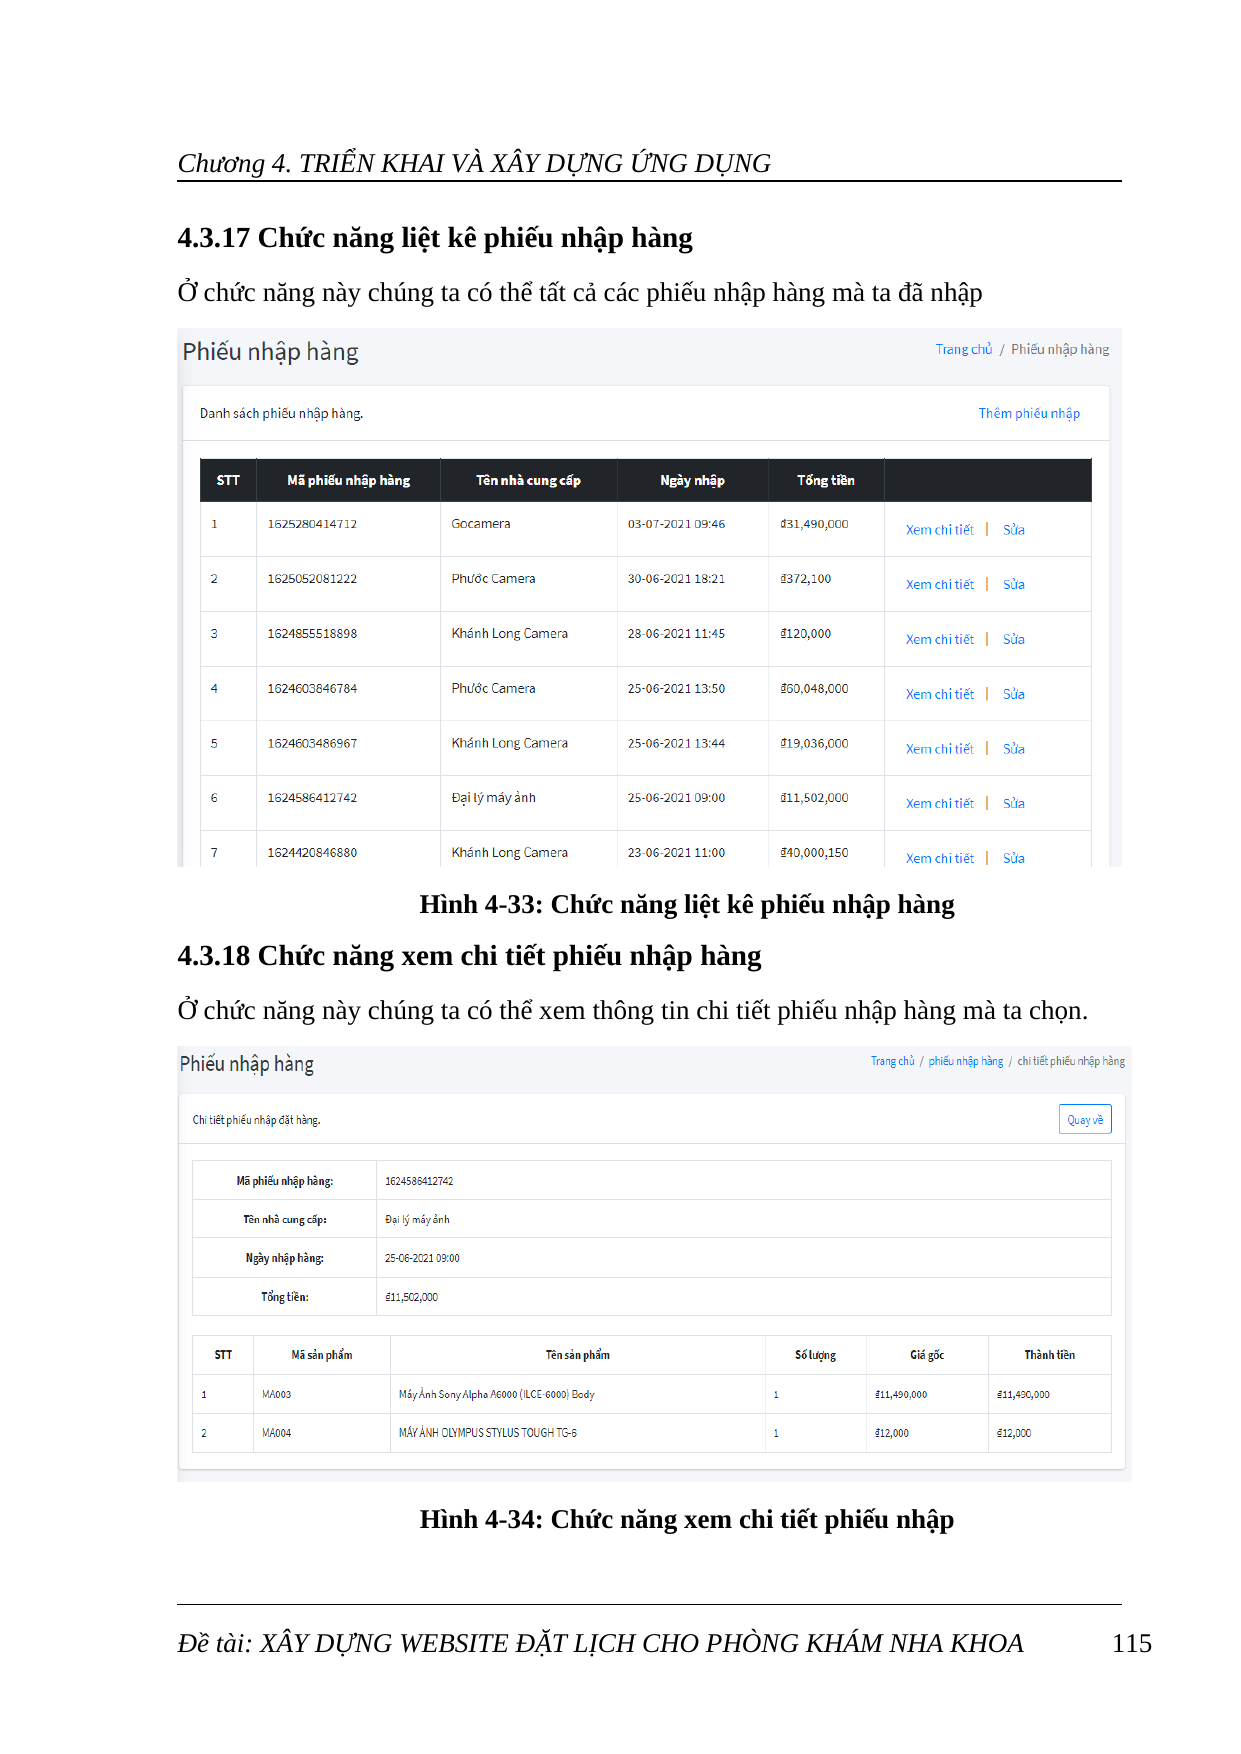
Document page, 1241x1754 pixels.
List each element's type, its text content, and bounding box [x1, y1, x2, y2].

picture [177, 1046, 1132, 1482]
text Ở chức năng này chúng ta có thể tất cả các phiếu nhập hàng mà ta đã nhập [177, 276, 1122, 307]
text 4.3.18 Chức năng xem chi tiết phiếu nhập hàng [177, 938, 1122, 971]
picture [177, 328, 1123, 867]
text 4.3.17 Chức năng liệt kê phiếu nhập hàng [177, 220, 1122, 253]
text Ở chức năng này chúng ta có thể xem thông tin chi tiết phiếu nhập hàng mà ta chọn. [177, 994, 1122, 1025]
